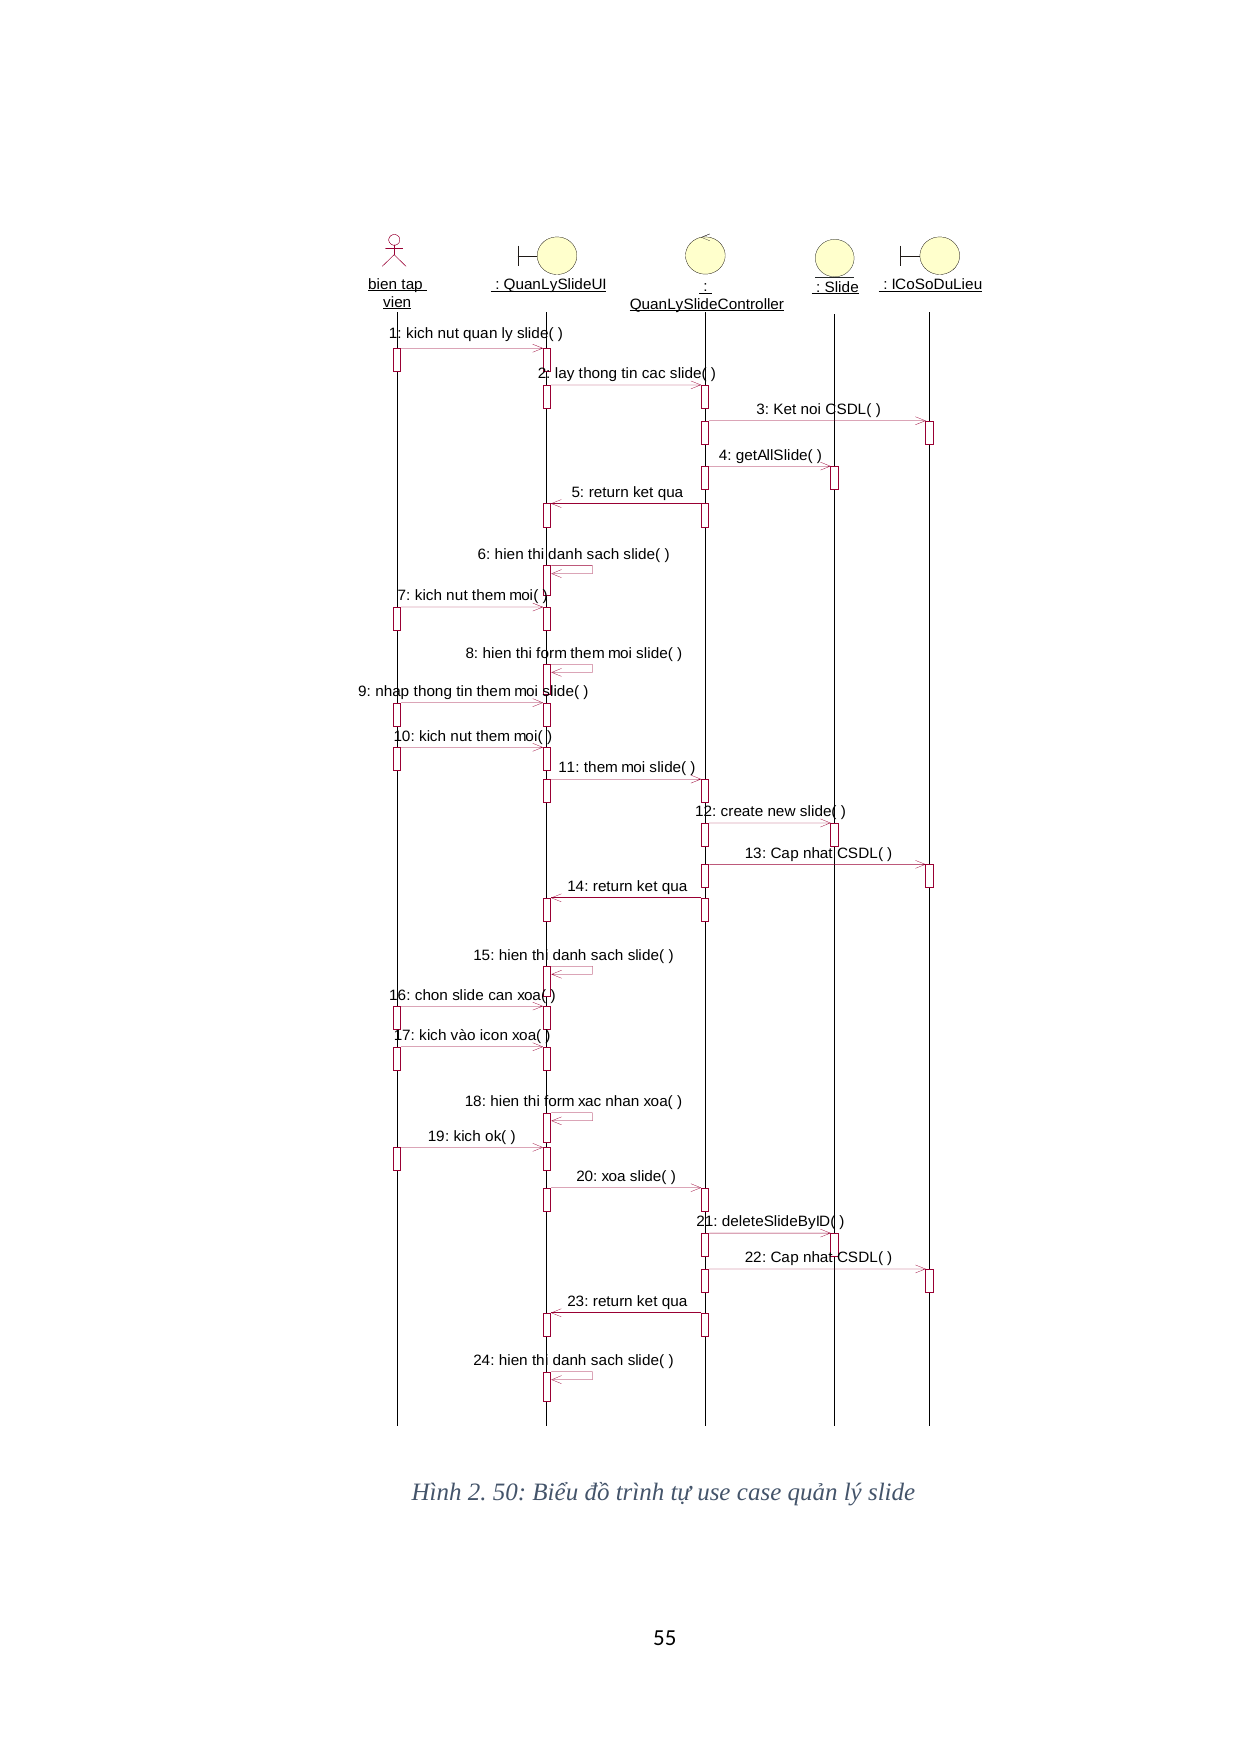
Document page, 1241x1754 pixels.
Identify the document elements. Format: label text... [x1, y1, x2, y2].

text Hình 2. 50: Biểu đồ trình tự use case quản lý slide [207, 1477, 1122, 1506]
